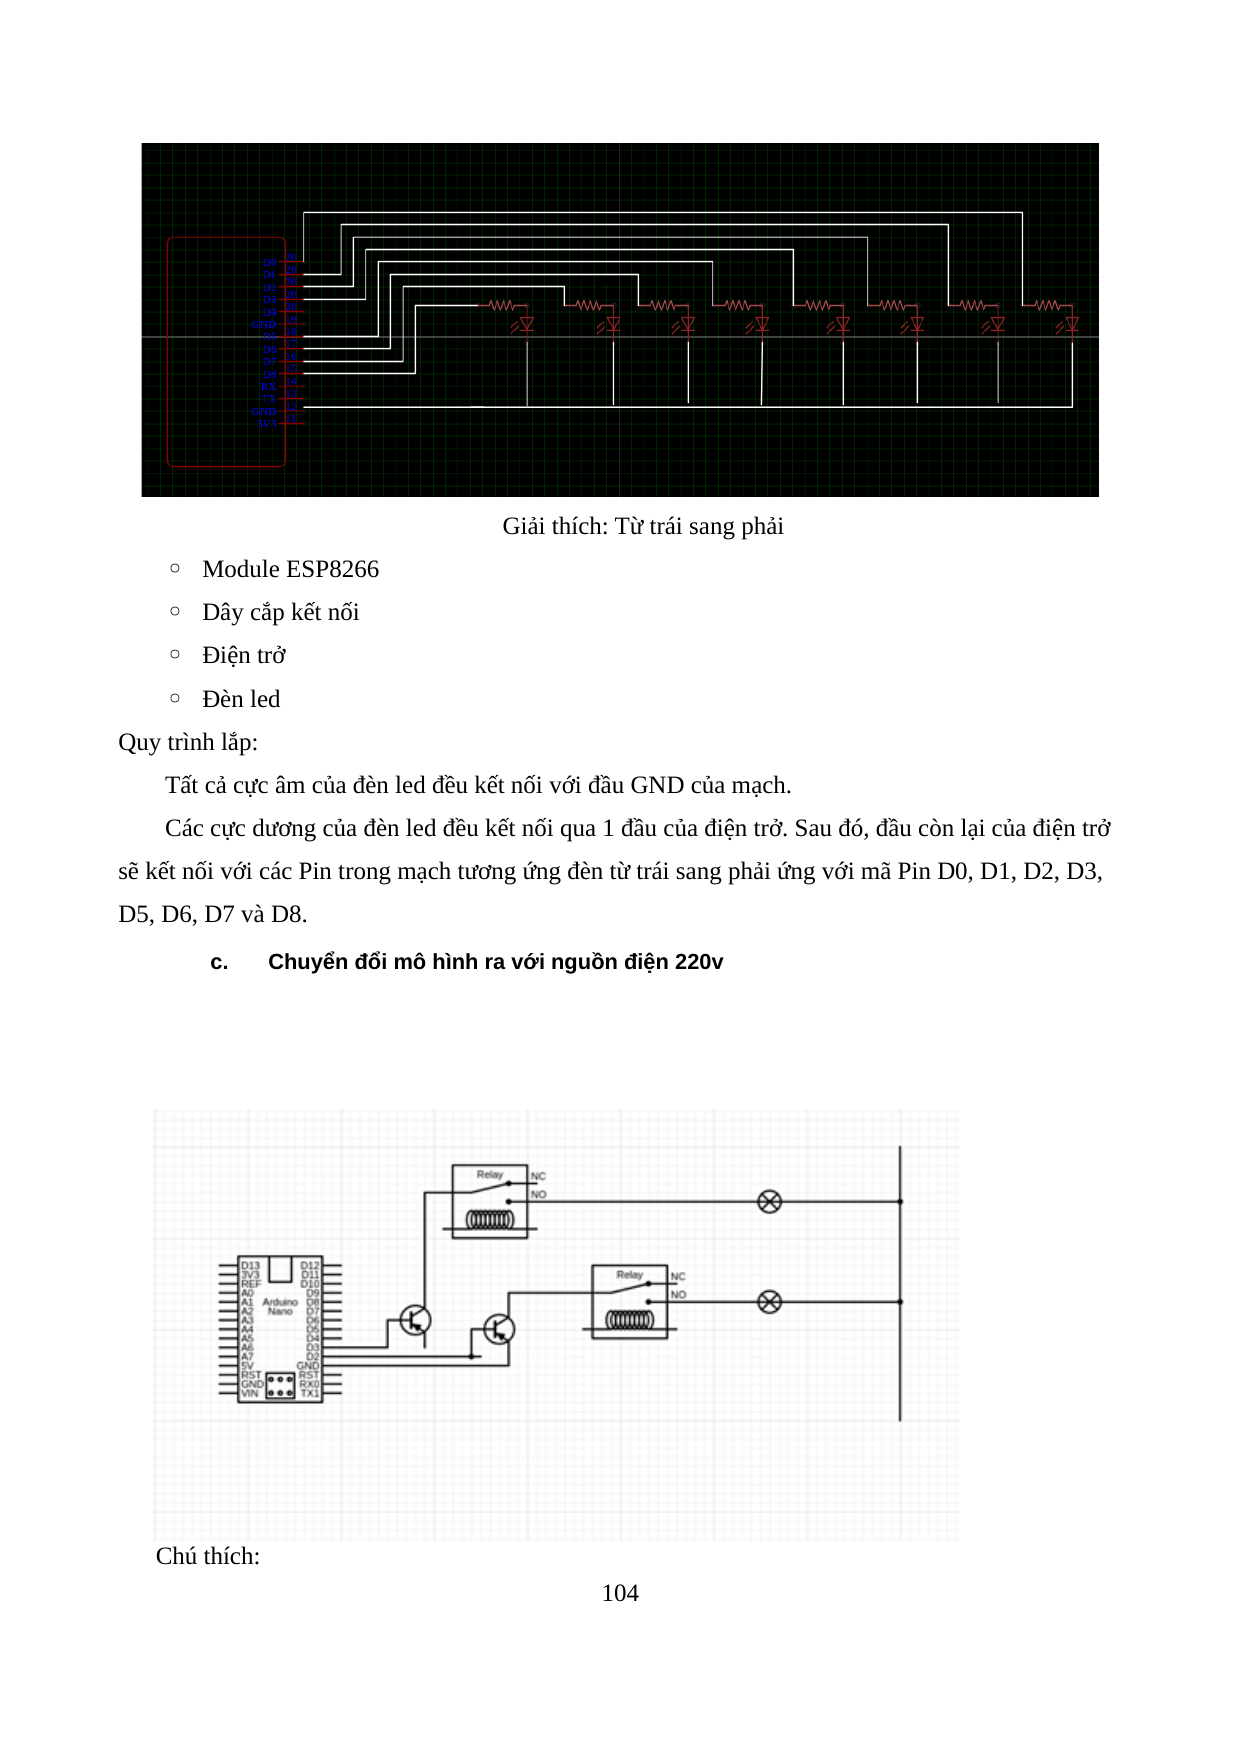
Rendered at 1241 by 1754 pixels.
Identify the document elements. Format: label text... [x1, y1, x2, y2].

picture [152, 1109, 961, 1541]
list Tất cả cực âm của đèn led đều kết nối với đầu GND của mạch. [118, 770, 1122, 799]
list Giải thích: Từ trái sang phải [502, 144, 1122, 540]
subtitle Chuyển đổi mô hình ra với nguồn điện 220v [156, 949, 1122, 974]
list Điện trở [165, 641, 1122, 669]
picture [141, 143, 1099, 497]
list Đèn led [165, 684, 1122, 712]
list Dây cắp kết nối [165, 597, 1122, 626]
list Quy trình lắp: [118, 727, 1122, 756]
list Các cực dương của đèn led đều kết nối qua 1 đầu của điện trở. Sau đó, đầu còn lại của điện trở sẽ kết nối với các Pin trong mạch tương ứng đèn từ trái sang phải ứng với mã Pin D0, D1, D2, D3, D5, D6, D7 và D8. [118, 813, 1122, 928]
list Module ESP8266 [165, 554, 1122, 583]
